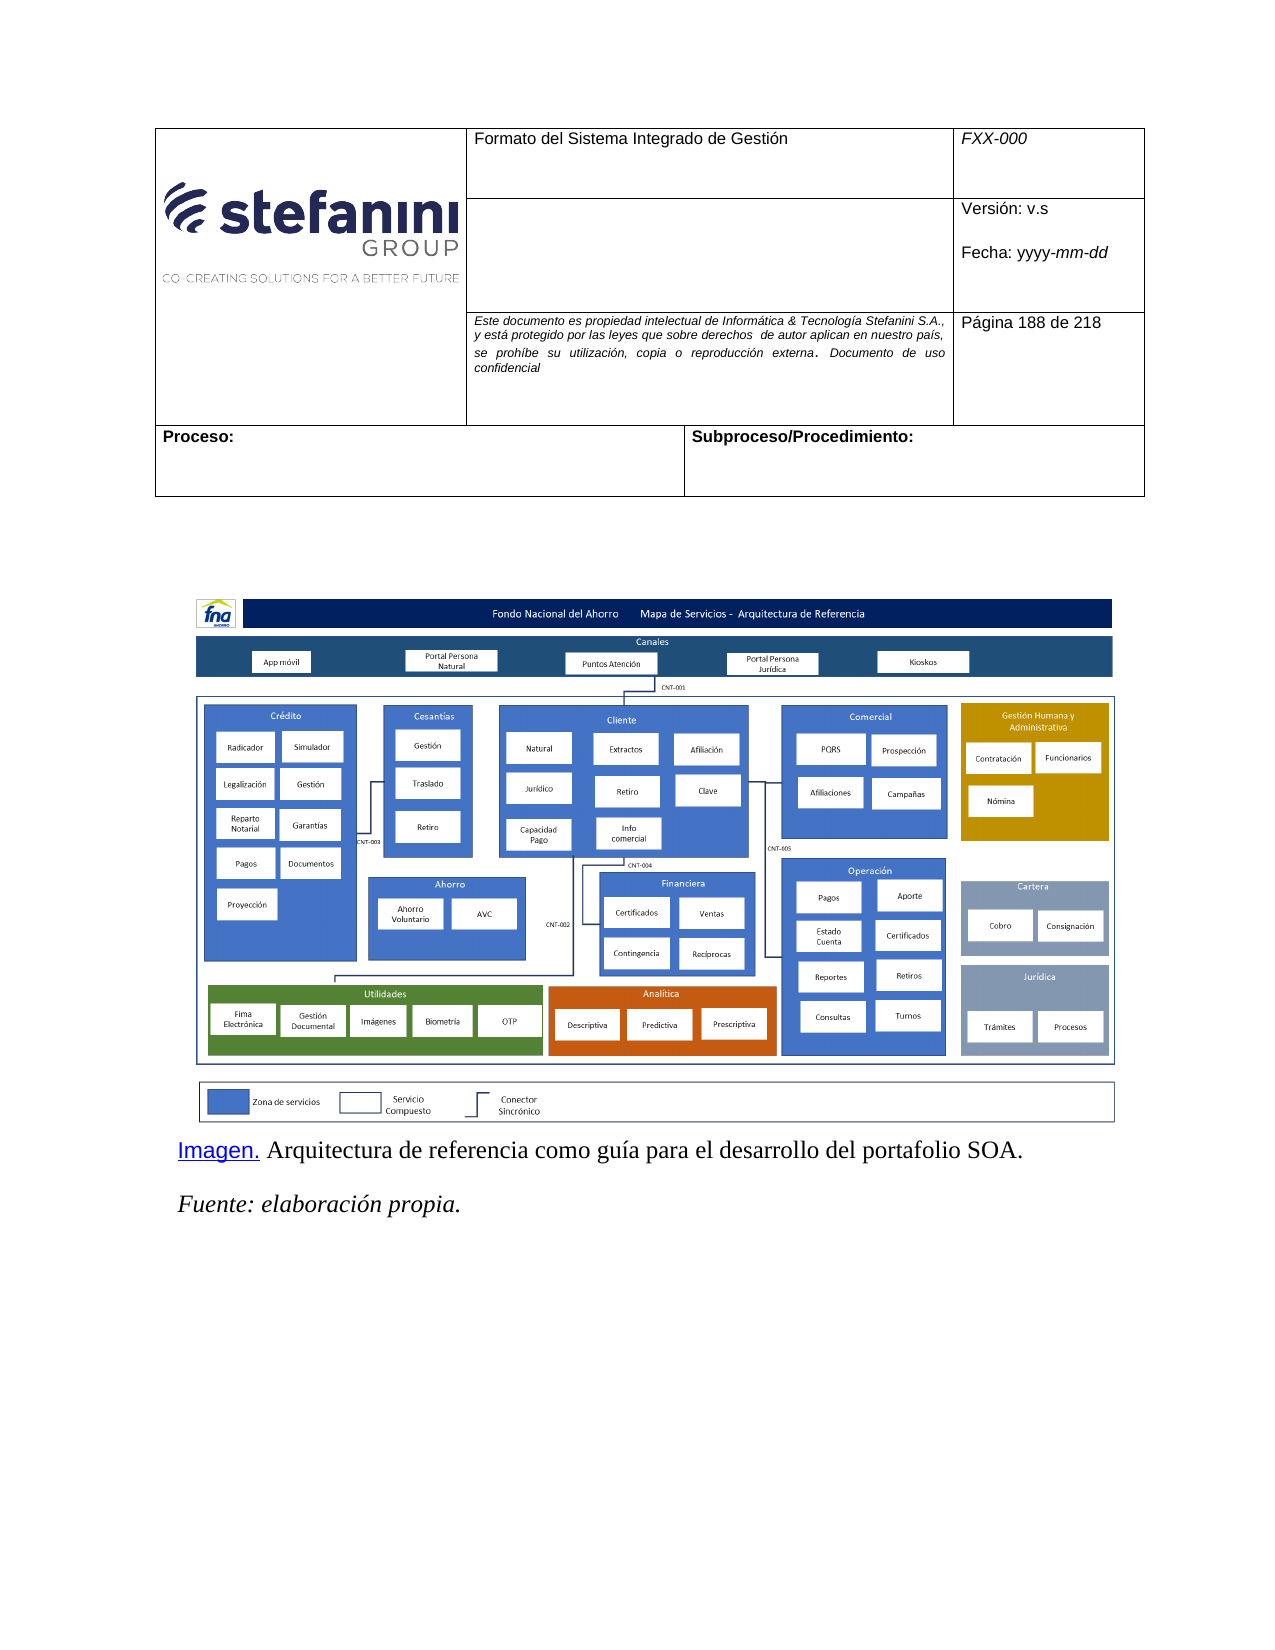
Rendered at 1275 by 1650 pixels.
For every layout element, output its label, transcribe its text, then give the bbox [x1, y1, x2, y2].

text Imagen. Arquitectura de referencia como guía para el desarrollo del portafolio SOA. [177, 1135, 1098, 1164]
text Fuente: elaboración propia. [177, 1189, 1098, 1218]
picture [162, 182, 460, 286]
picture [196, 599, 1115, 1123]
